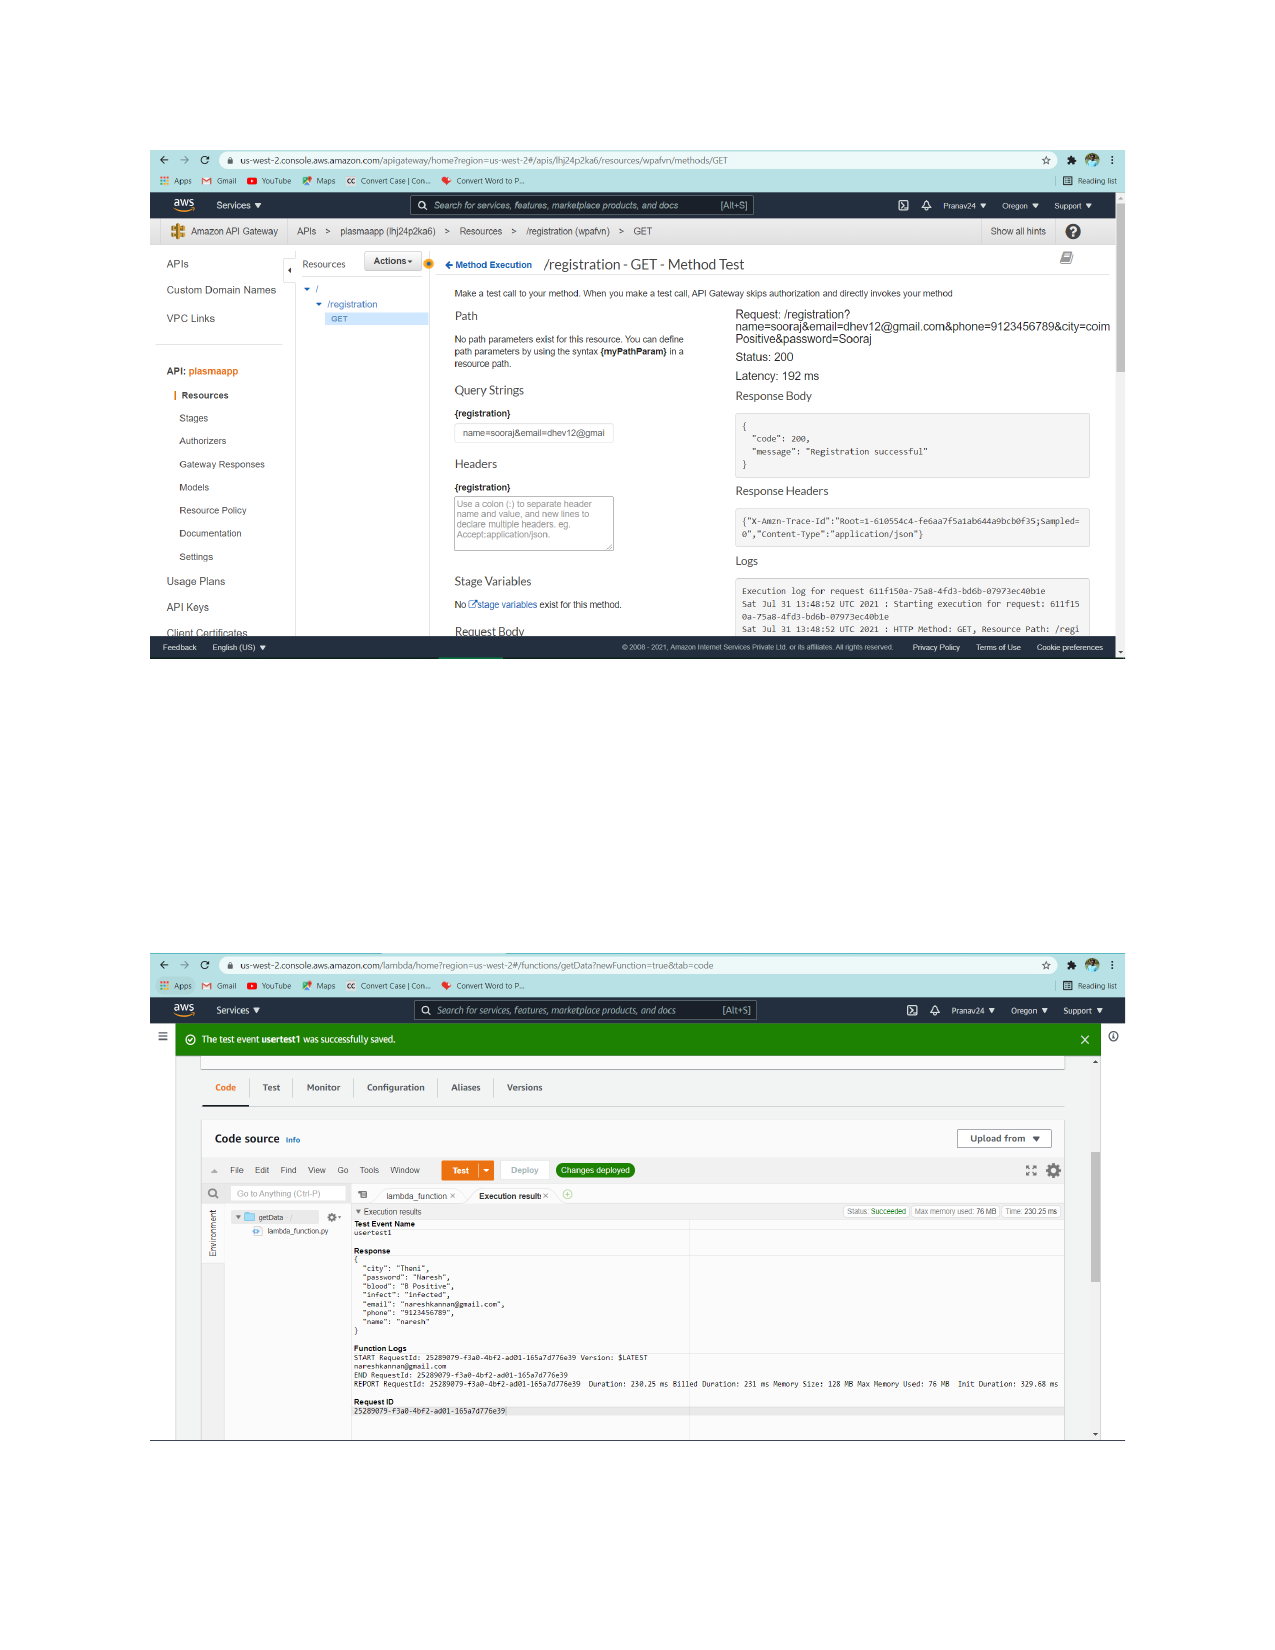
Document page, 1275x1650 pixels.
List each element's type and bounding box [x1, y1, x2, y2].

picture [150, 953, 1125, 1441]
picture [150, 150, 1125, 659]
